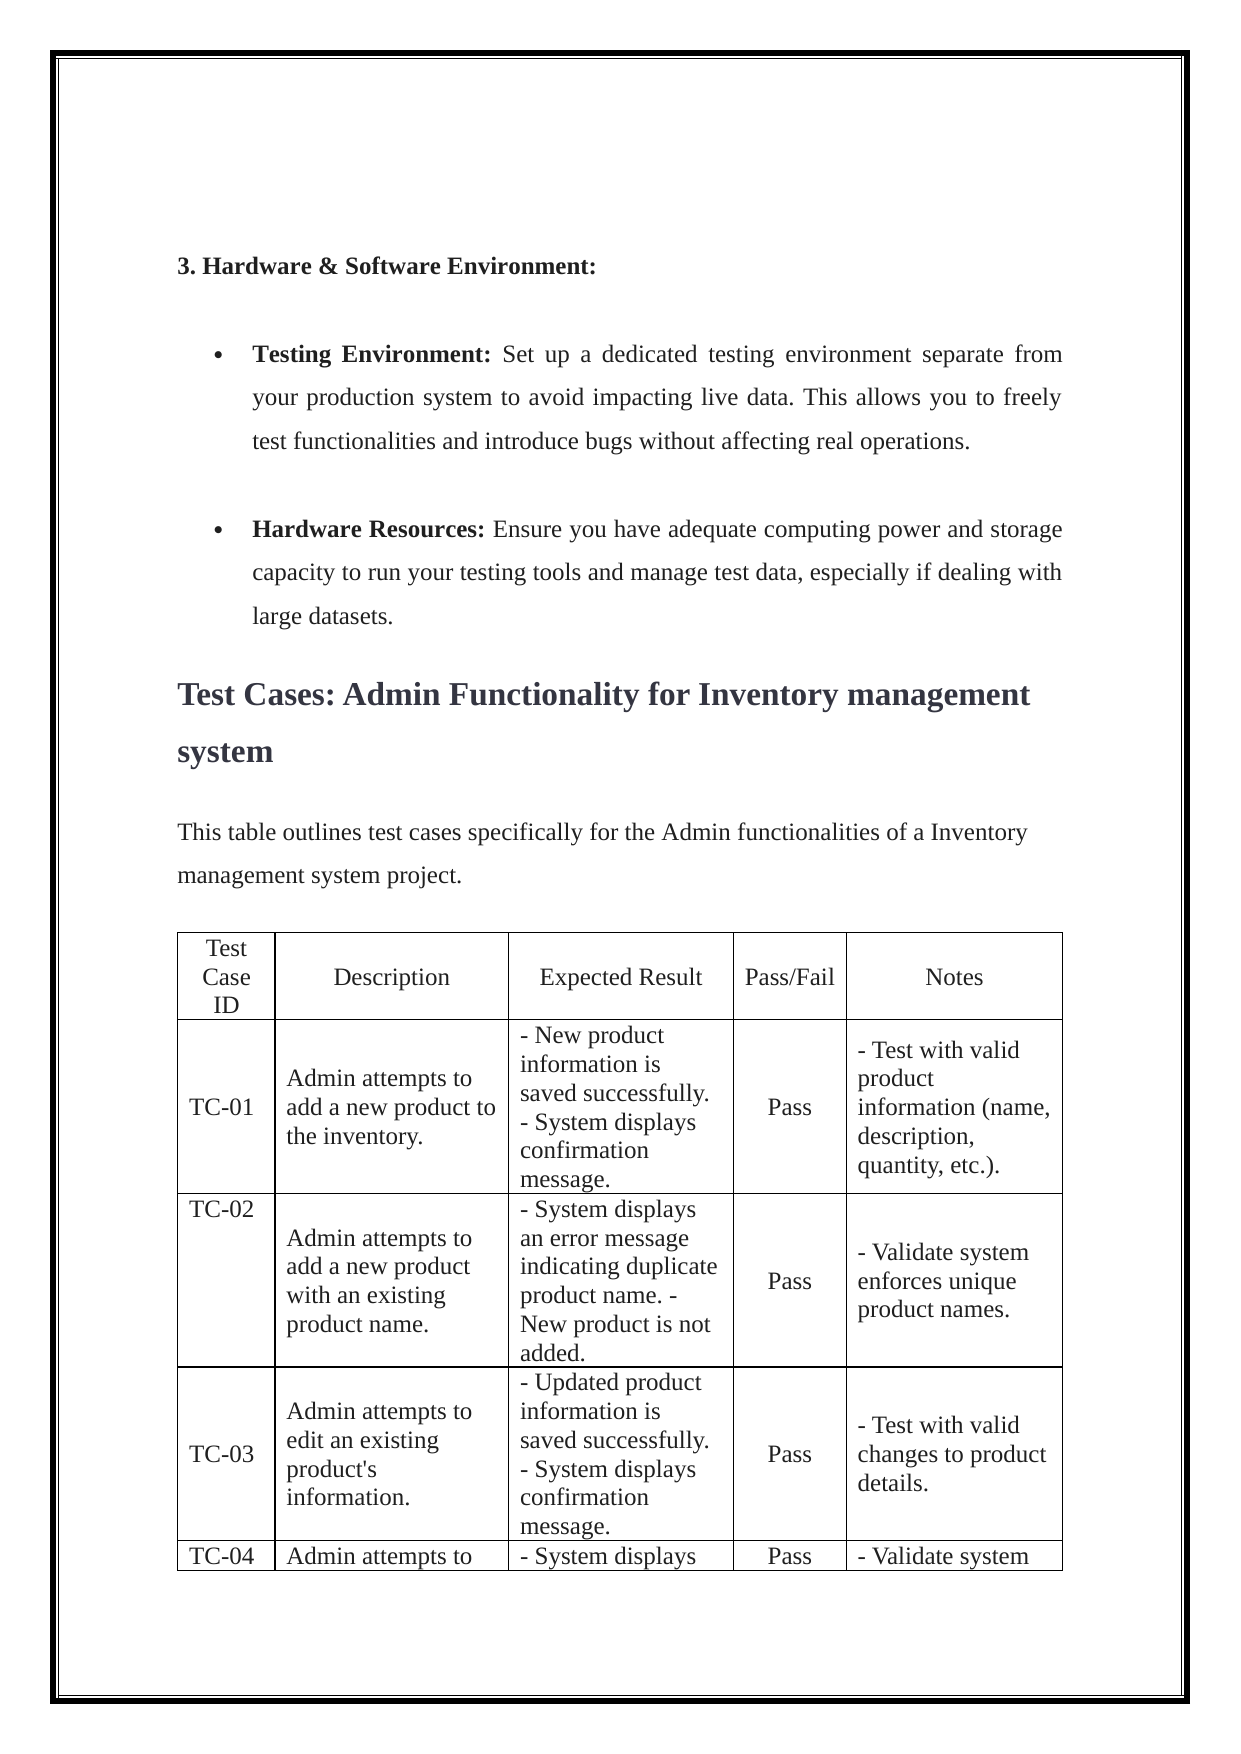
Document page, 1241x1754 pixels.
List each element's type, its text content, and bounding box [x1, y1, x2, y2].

table_cell TC-01 [178, 1020, 274, 1193]
table_cell Admin attempts to edit an existing product's information. [276, 1368, 508, 1540]
table_header Description [276, 933, 508, 1019]
table_cell TC-03 [178, 1368, 274, 1540]
list Hardware Resources: Ensure you have adequate computing power and storage capacity to run your testing tools and manage test data, especially if dealing with large datasets. [214, 499, 1063, 630]
table_cell Pass [734, 1020, 846, 1193]
table_cell Pass [734, 1368, 846, 1540]
table_cell TC-02 [178, 1194, 274, 1366]
table_cell - System displays an error message indicating duplicate product name. - New product is not added. [509, 1194, 733, 1366]
table_header Pass/Fail [734, 933, 846, 1019]
text This table outlines test cases specifically for the Admin functionalities of a Inventory management system project. [177, 817, 1063, 889]
table_header Notes [847, 933, 1062, 1019]
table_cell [847, 1541, 1062, 1570]
table_cell TC-04 [178, 1541, 274, 1570]
table_cell Pass [734, 1541, 846, 1570]
text Test Cases: Admin Functionality for Inventory management system [177, 674, 1063, 769]
table_cell - Test with valid product information (name, description, quantity, etc.). [847, 1020, 1062, 1193]
table_cell Admin attempts to add a new product with an existing product name. [276, 1194, 508, 1366]
table_cell - New product information is saved successfully. - System displays confirmation message. [509, 1020, 733, 1193]
table_cell - Validate system enforces unique product names. [847, 1194, 1062, 1366]
table_cell Admin attempts to add a new product to the inventory. [276, 1020, 508, 1193]
list Testing Environment: Set up a dedicated testing environment separate from your production system to avoid impacting live data. This allows you to freely test functionalities and introduce bugs without affecting real operations. [214, 324, 1063, 455]
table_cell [509, 1541, 733, 1570]
table_cell - Updated product information is saved successfully. - System displays confirmation message. [509, 1368, 733, 1540]
table_cell - Test with valid changes to product details. [847, 1368, 1062, 1540]
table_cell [276, 1541, 508, 1570]
table_header Test Case ID [178, 933, 274, 1019]
table_header Expected Result [509, 933, 733, 1019]
table_cell Pass [734, 1194, 846, 1366]
text 3. Hardware & Software Environment: [177, 236, 1063, 280]
